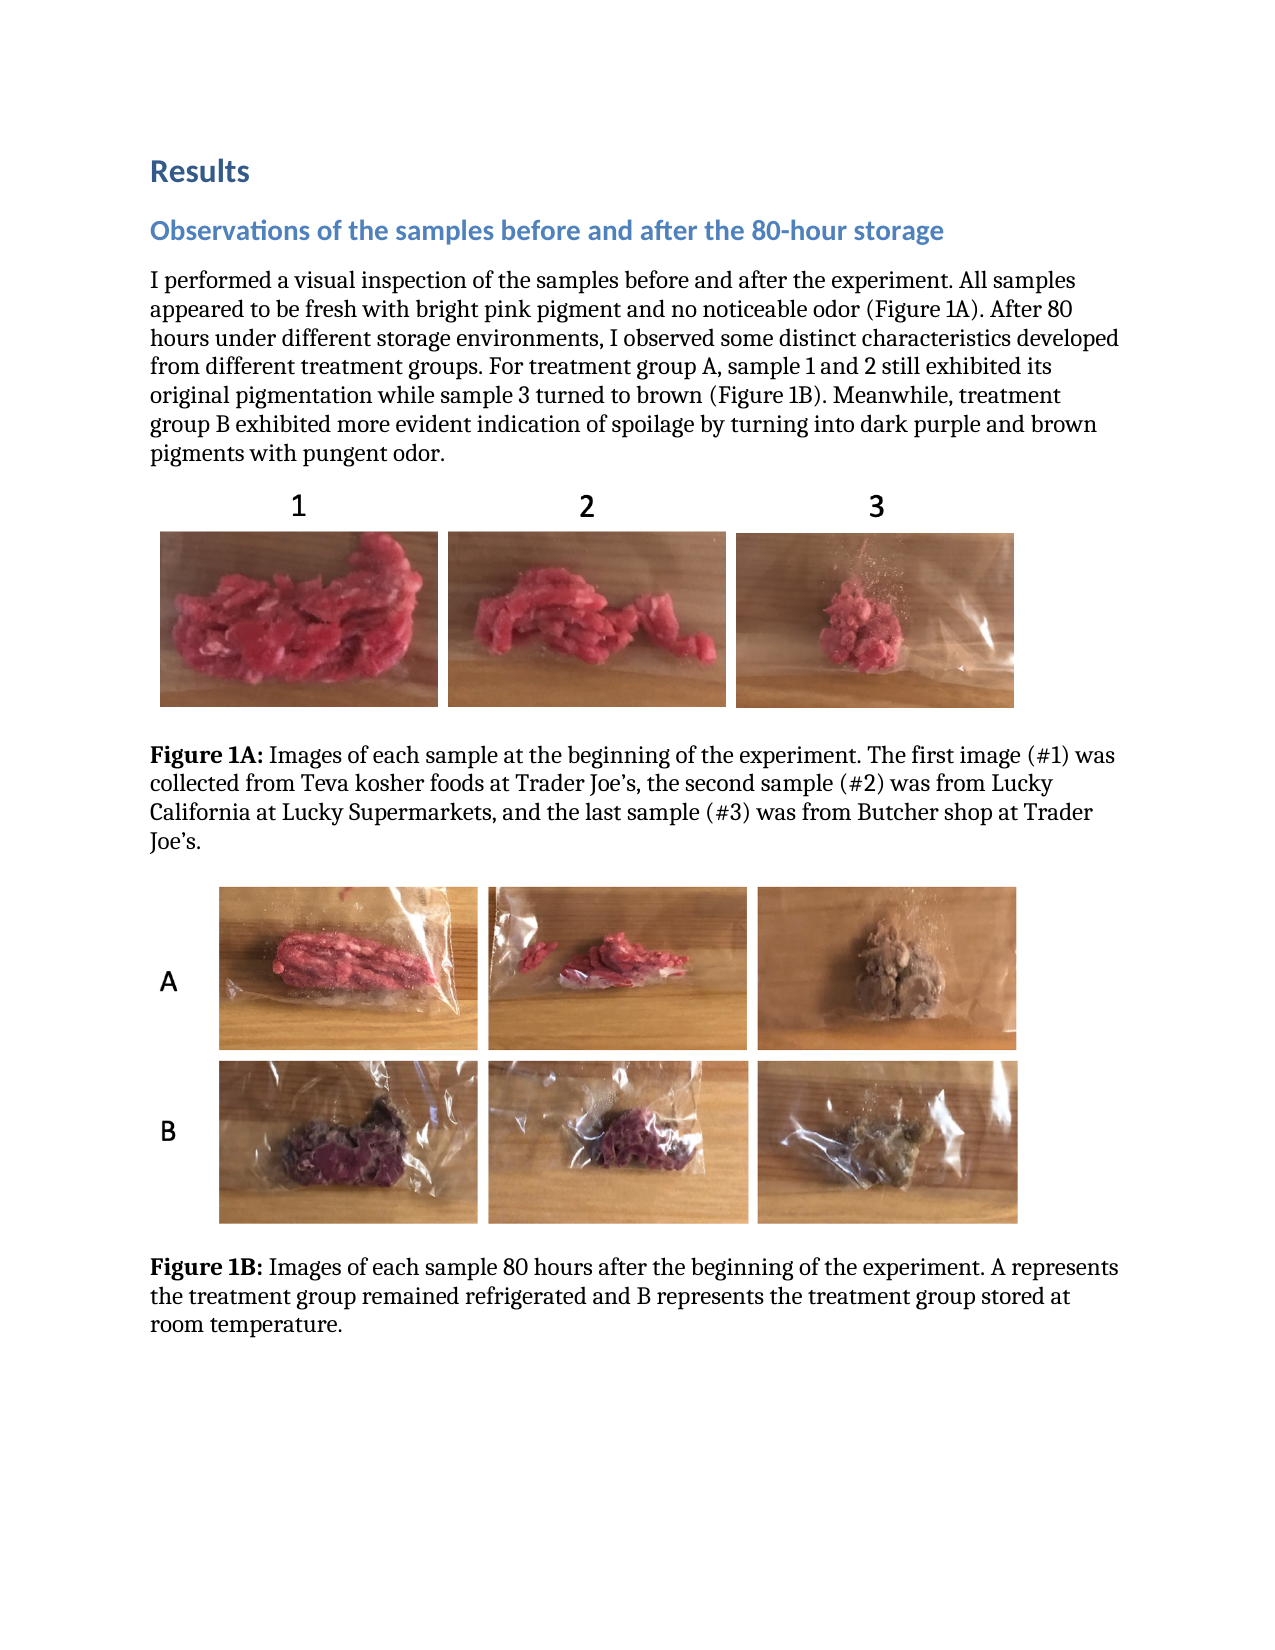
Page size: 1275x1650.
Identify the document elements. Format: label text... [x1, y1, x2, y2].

text I performed a visual inspection of the samples before and after the experiment. All samples appeared to be fresh with bright pink pigment and no noticeable odor (Figure 1A). After 80 hours under different storage environments, I observed some distinct characteristics developed from different treatment groups. For treatment group A, sample 1 and 2 still exhibited its original pigmentation while sample 3 turned to brown (Figure 1B). Meanwhile, treatment group B exhibited more evident indication of spoilage by turning into dark purple and brown pigments with pungent odor. [150, 266, 1125, 467]
picture [150, 486, 1025, 722]
picture [150, 874, 1025, 1234]
subtitle Observations of the samples before and after the 80-hour storage [150, 212, 1125, 247]
text Figure 1B: Images of each sample 80 hours after the beginning of the experiment. A represents the treatment group remained refrigerated and B represents the treatment group stored at room temperature. [150, 1253, 1125, 1339]
text Figure 1A: Images of each sample at the beginning of the experiment. The first image (#1) was collected from Teva kosher foods at Trader Joe’s, the second sample (#2) was from Lucky California at Lucky Supermarkets, and the last sample (#3) was from Butcher shop at Trader Joe’s. [150, 741, 1125, 856]
subtitle Results [150, 150, 1125, 191]
